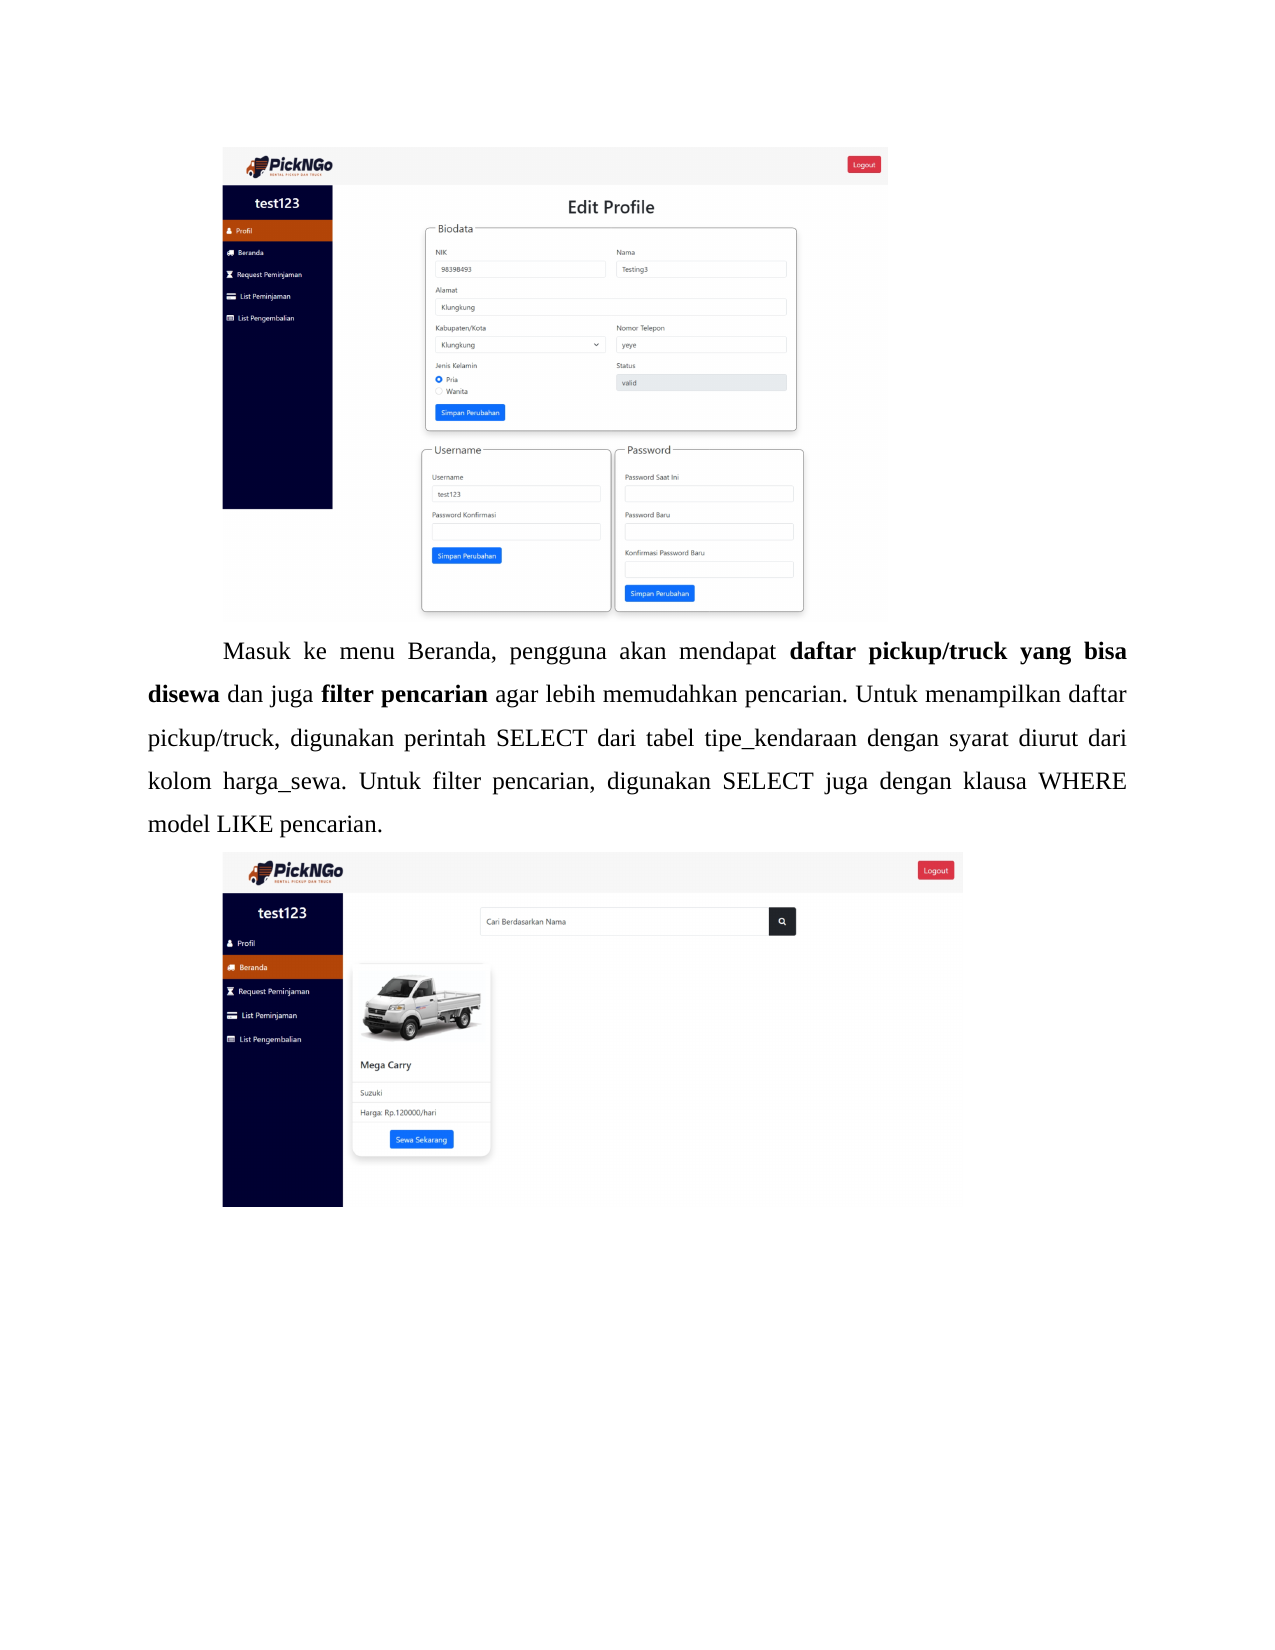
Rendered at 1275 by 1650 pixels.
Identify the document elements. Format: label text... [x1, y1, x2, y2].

picture [222, 852, 963, 1207]
picture [222, 147, 888, 622]
text Masuk ke menu Beranda, pengguna akan mendapat daftar pickup/truck yang bisa disewa dan juga filter pencarian agar lebih memudahkan pencarian. Untuk menampilkan daftar pickup/truck, digunakan perintah SELECT dari tabel tipe_kendaraan dengan syarat diurut dari kolom harga_sewa. Untuk filter pencarian, digunakan SELECT juga dengan klausa WHERE model LIKE pencarian. [148, 636, 1127, 838]
